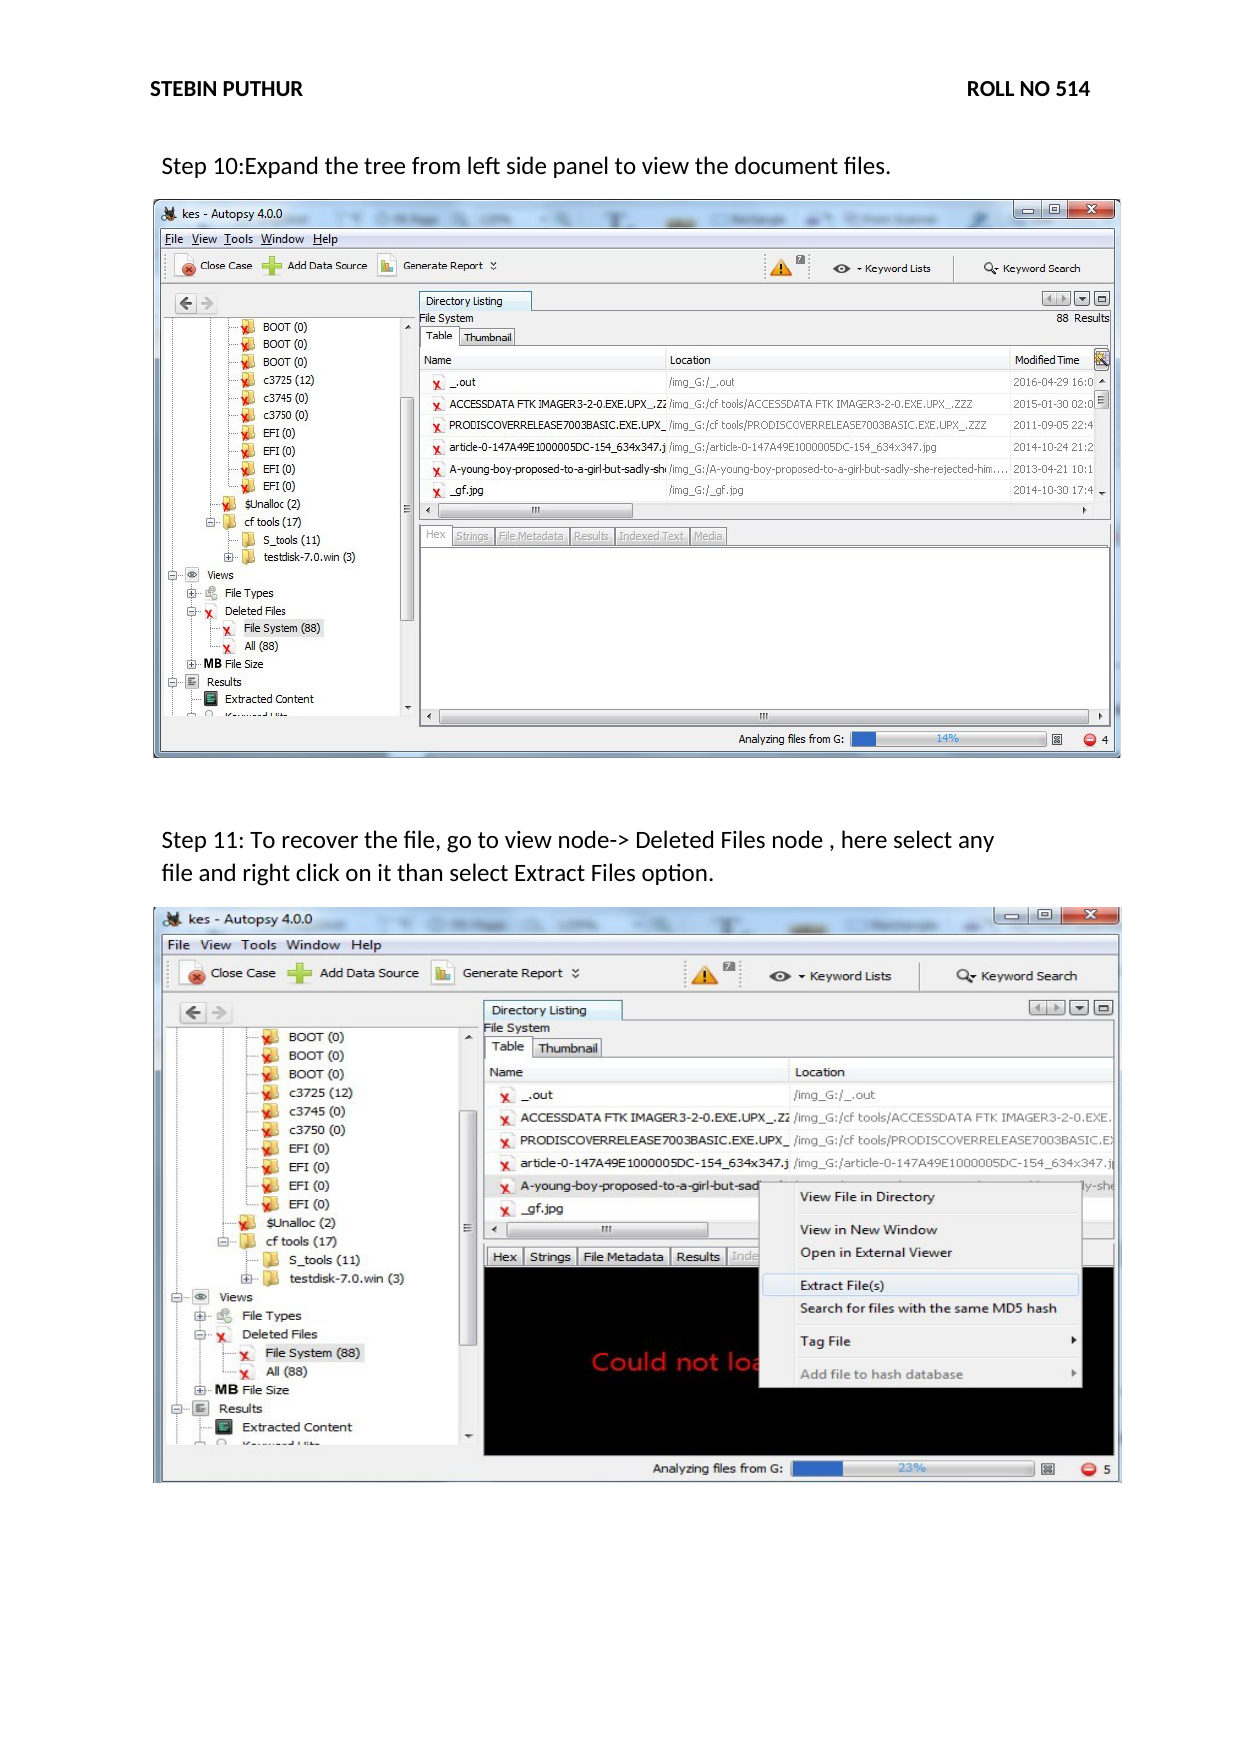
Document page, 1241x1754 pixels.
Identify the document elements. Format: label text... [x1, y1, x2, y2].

picture [153, 199, 1121, 758]
text Step 10:Expand the tree from left side panel to view the document files. [161, 150, 997, 181]
picture [153, 907, 1122, 1483]
text Step 11: To recover the file, go to view node-> Deleted Files node , here select any file and right click on it than select Extract Files option. [161, 825, 997, 888]
